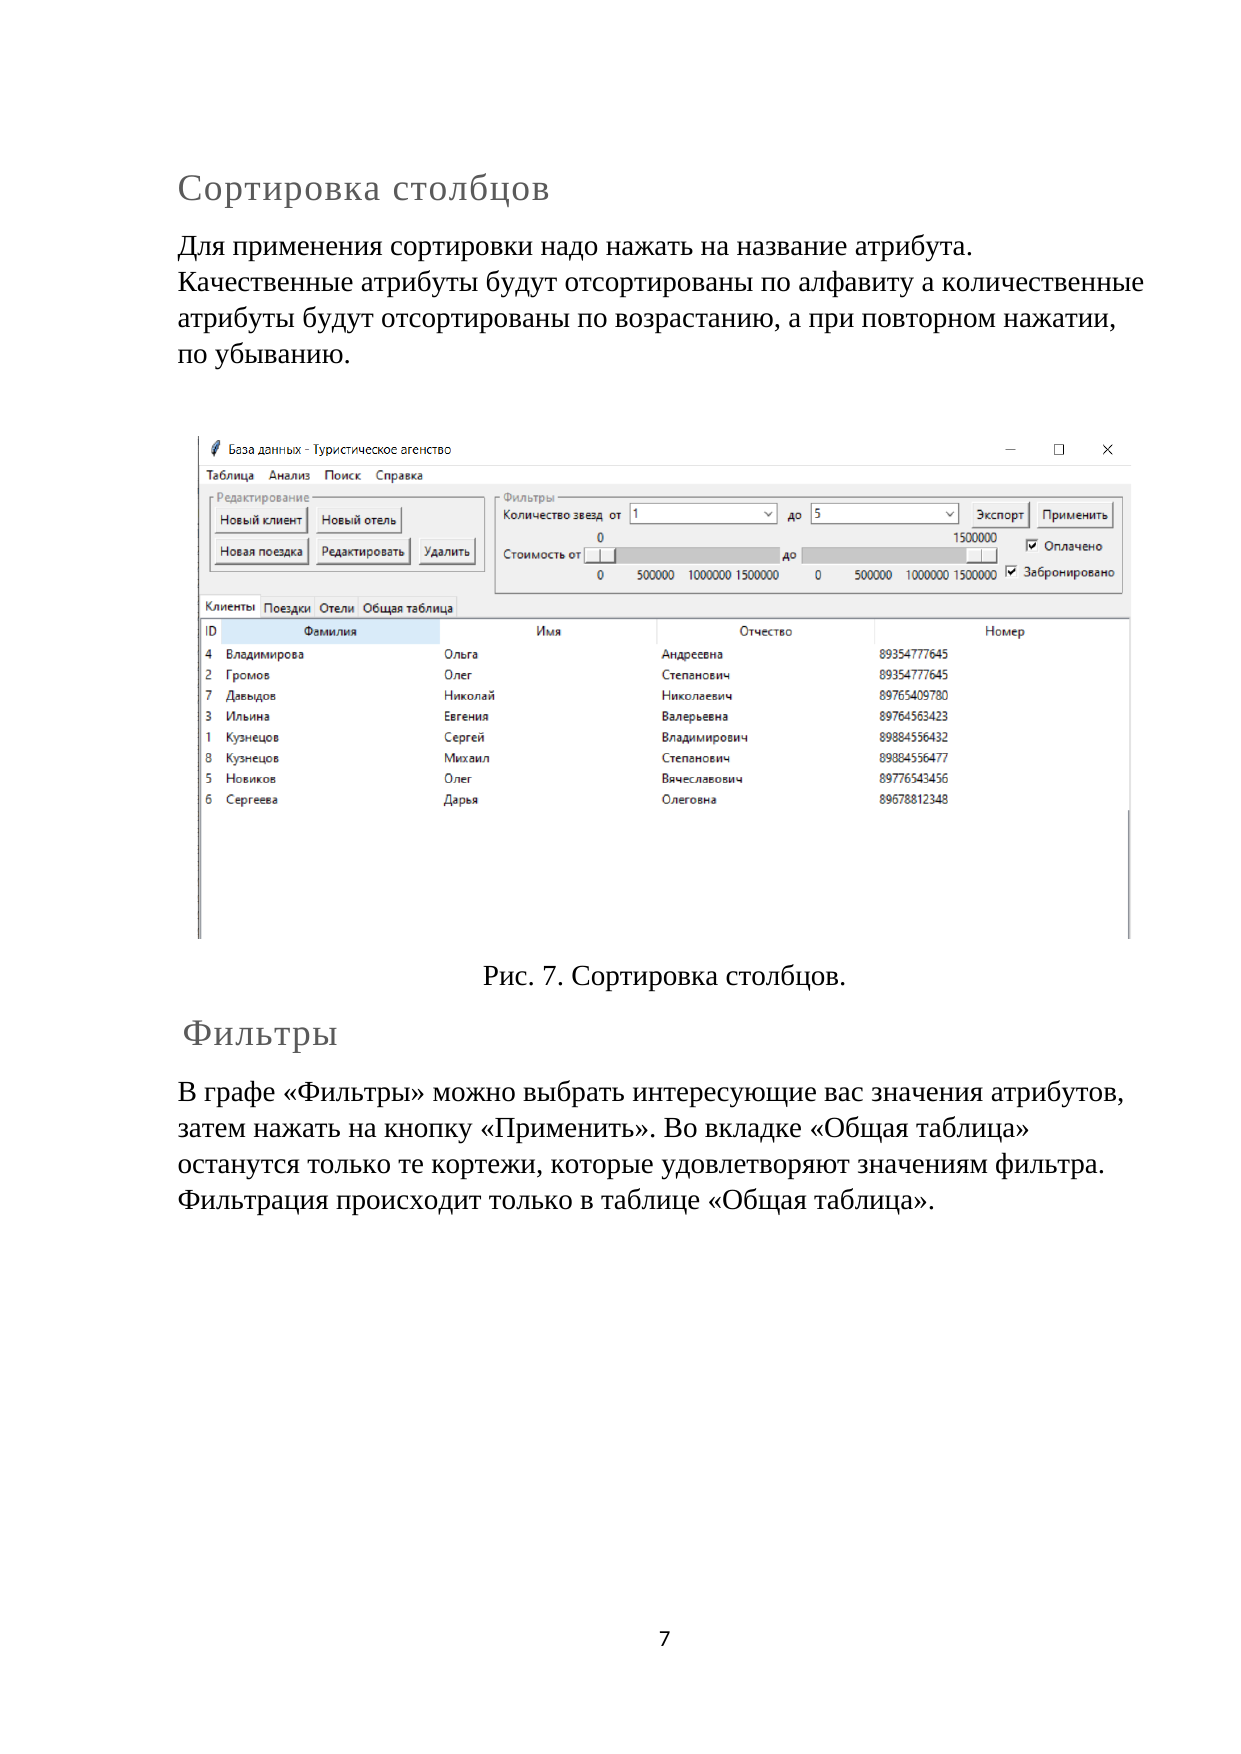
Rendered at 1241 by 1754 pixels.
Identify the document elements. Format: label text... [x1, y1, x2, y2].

picture [197, 436, 1132, 939]
text Рис. 7. Сортировка столбцов. [177, 958, 1152, 991]
text В графе «Фильтры» можно выбрать интересующие вас значения атрибутов, затем нажать на кнопку «Применить». Во вкладке «Общая таблица» останутся только те кортежи, которые удовлетворяют значениям фильтра. Фильтрация происходит только в таблице «Общая таблица». [177, 1074, 1152, 1216]
text Фильтры [177, 1011, 1152, 1054]
subtitle Сортировка столбцов [177, 165, 1152, 208]
text Для применения сортировки надо нажать на название атрибута. Качественные атрибуты будут отсортированы по алфавиту а количественные атрибуты будут отсортированы по возрастанию, а при повторном нажатии, по убыванию. [177, 228, 1152, 370]
